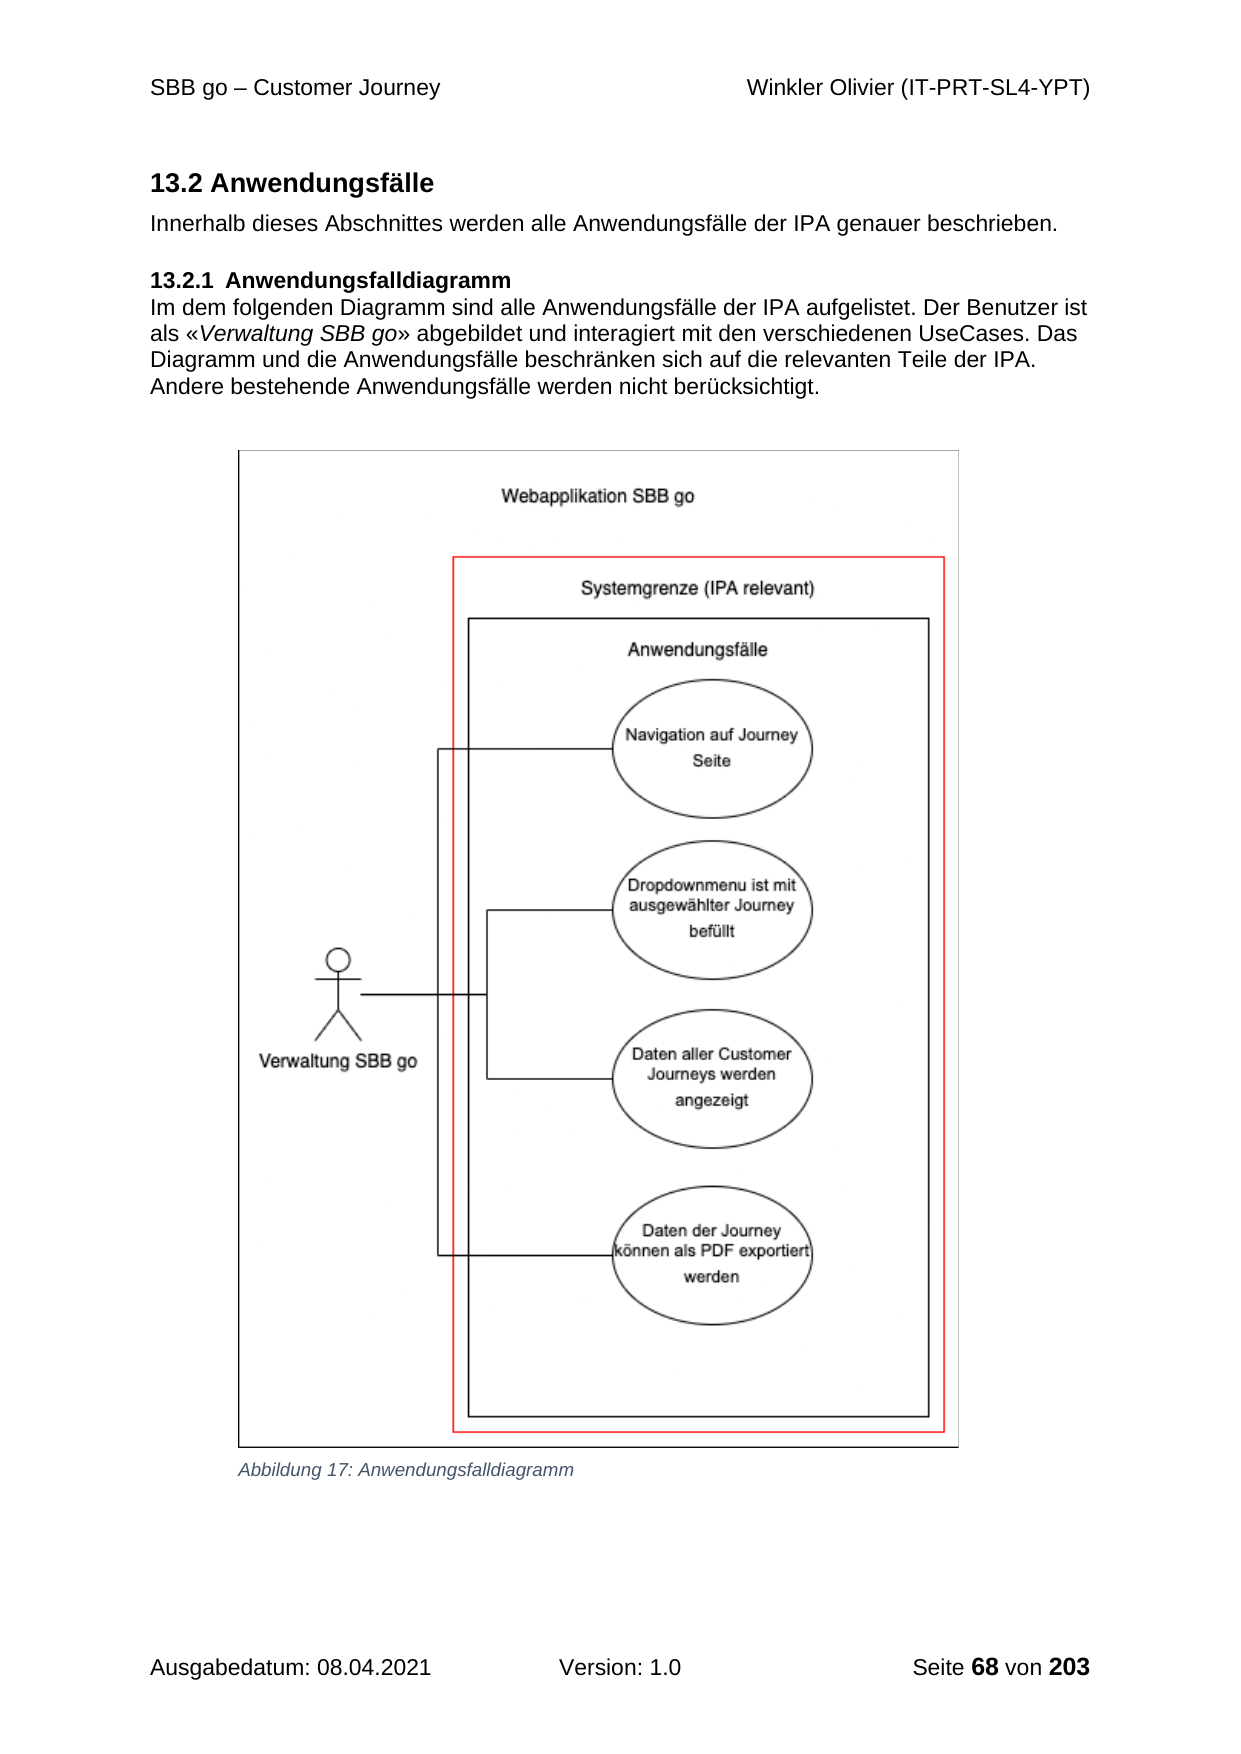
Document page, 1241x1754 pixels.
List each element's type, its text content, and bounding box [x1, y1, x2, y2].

text Innerhalb dieses Abschnittes werden alle Anwendungsfälle der IPA genauer beschrieben. [150, 210, 1090, 237]
subtitle Anwendungsfälle [150, 167, 1090, 198]
subtitle Anwendungsfalldiagramm [150, 267, 1090, 294]
text Im dem folgenden Diagramm sind alle Anwendungsfälle der IPA aufgelistet. Der Benutzer ist als «Verwaltung SBB go» abgebildet und interagiert mit den verschiedenen UseCases. Das Diagramm und die Anwendungsfälle beschränken sich auf die relevanten Teile der IPA. Andere bestehende Anwendungsfälle werden nicht berücksichtigt. [150, 294, 1090, 399]
picture [238, 450, 959, 1448]
